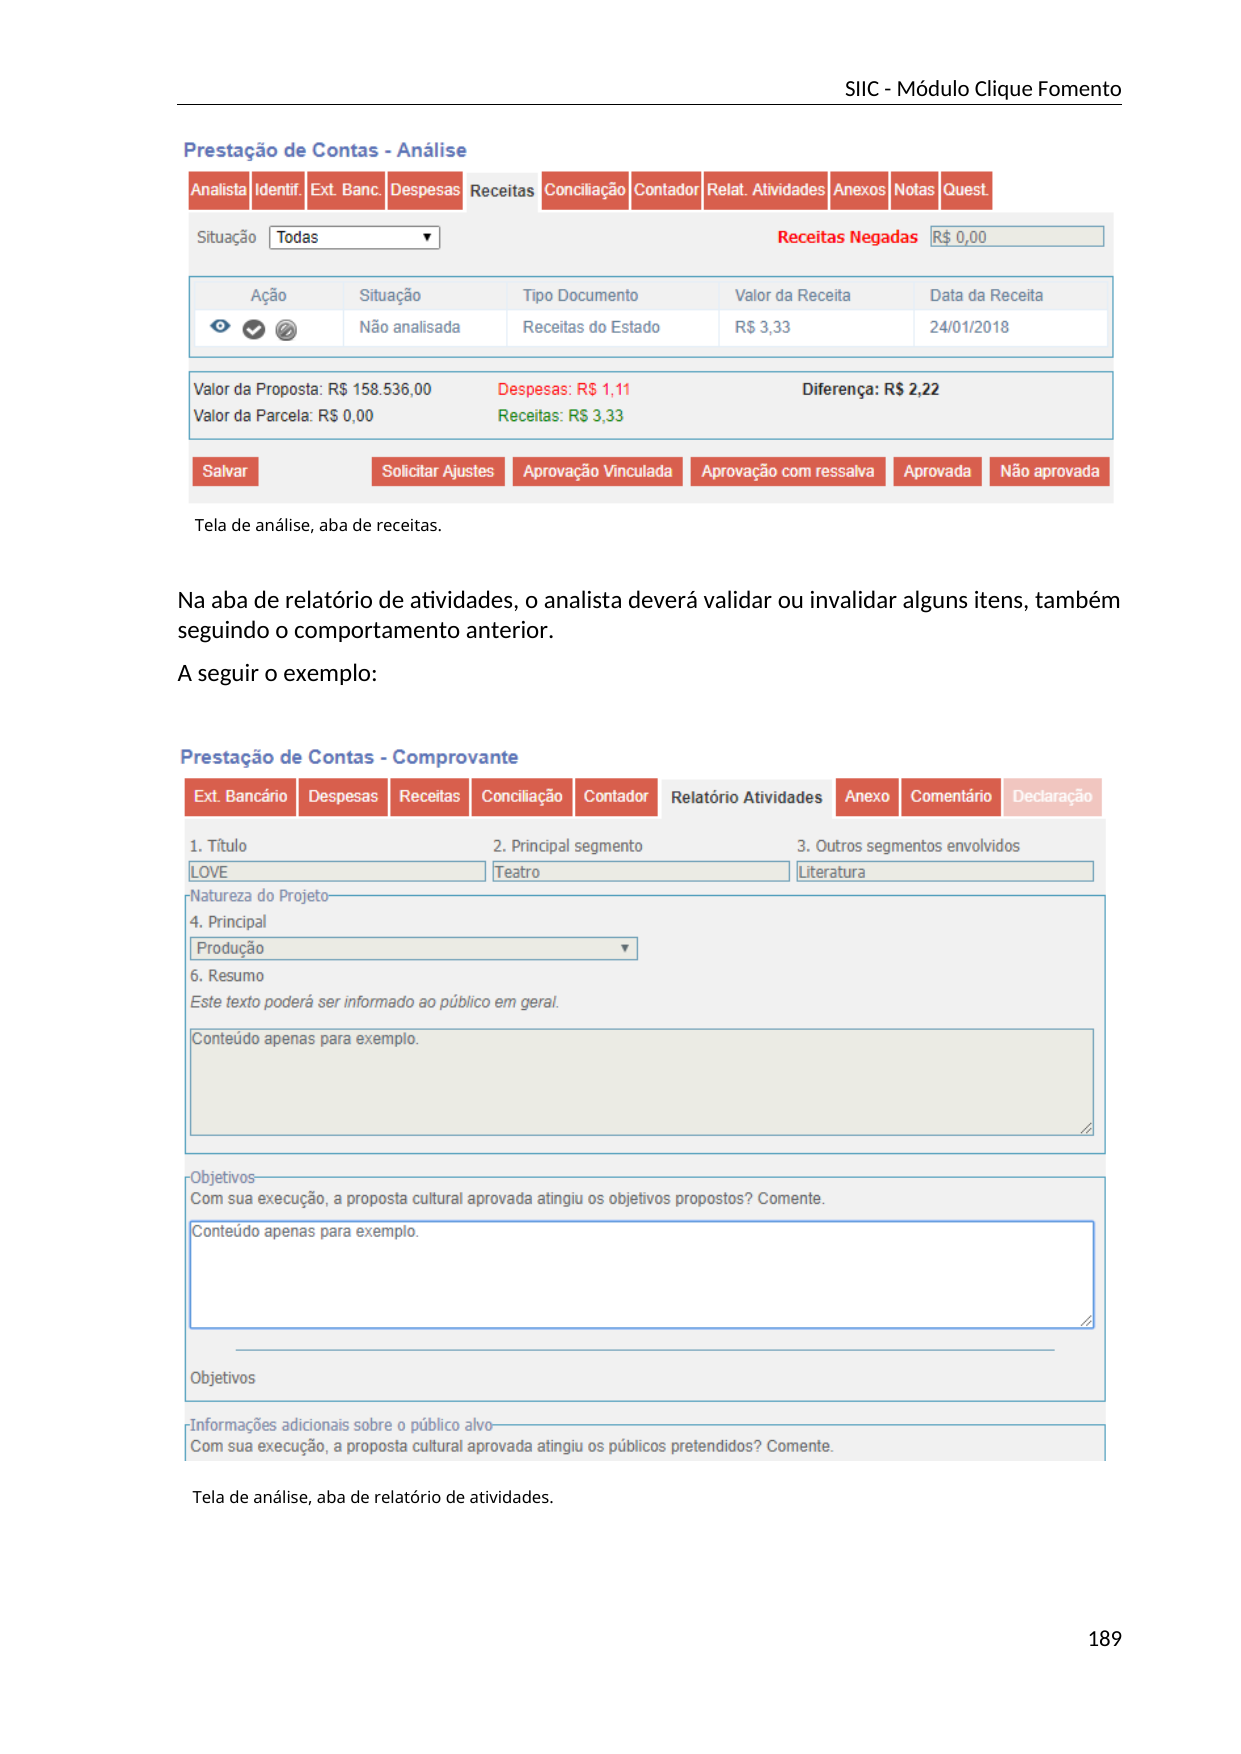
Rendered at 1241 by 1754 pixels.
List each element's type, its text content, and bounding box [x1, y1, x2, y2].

picture [177, 743, 1123, 1461]
picture [177, 132, 1123, 514]
text Na aba de relatório de atividades, o analista deverá validar ou invalidar alguns itens, também seguindo o comportamento anterior. [177, 584, 1122, 645]
text A seguir o exemplo: [177, 658, 1122, 688]
text Tela de análise, aba de receitas. [177, 514, 1122, 536]
text Tela de análise, aba de relatório de atividades. [177, 1486, 1122, 1508]
